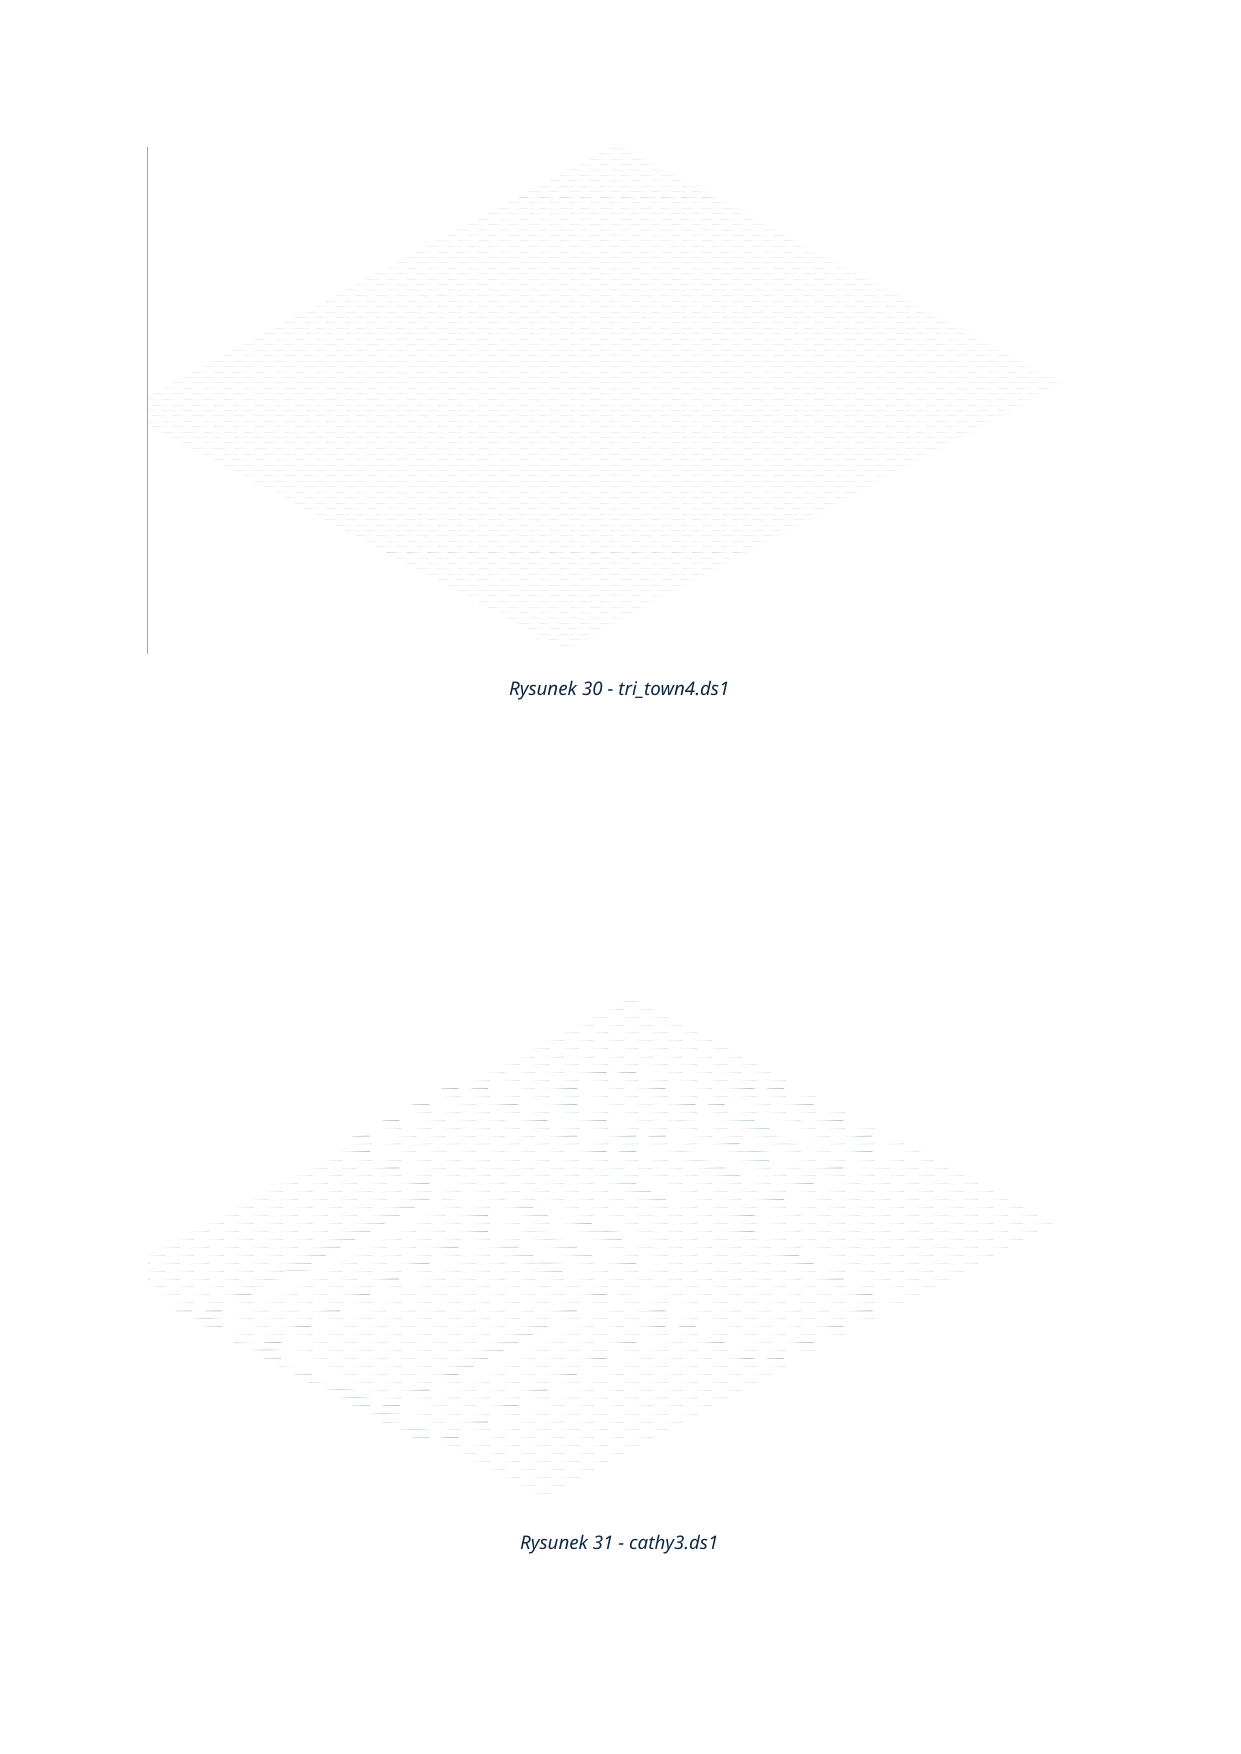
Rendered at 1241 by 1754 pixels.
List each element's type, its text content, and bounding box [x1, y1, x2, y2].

picture [147, 1001, 1093, 1508]
picture [147, 147, 1093, 654]
text Rysunek 30 - tri_town4.ds1 [148, 676, 1093, 701]
text Rysunek 31 - cathy3.ds1 [148, 1529, 1093, 1555]
